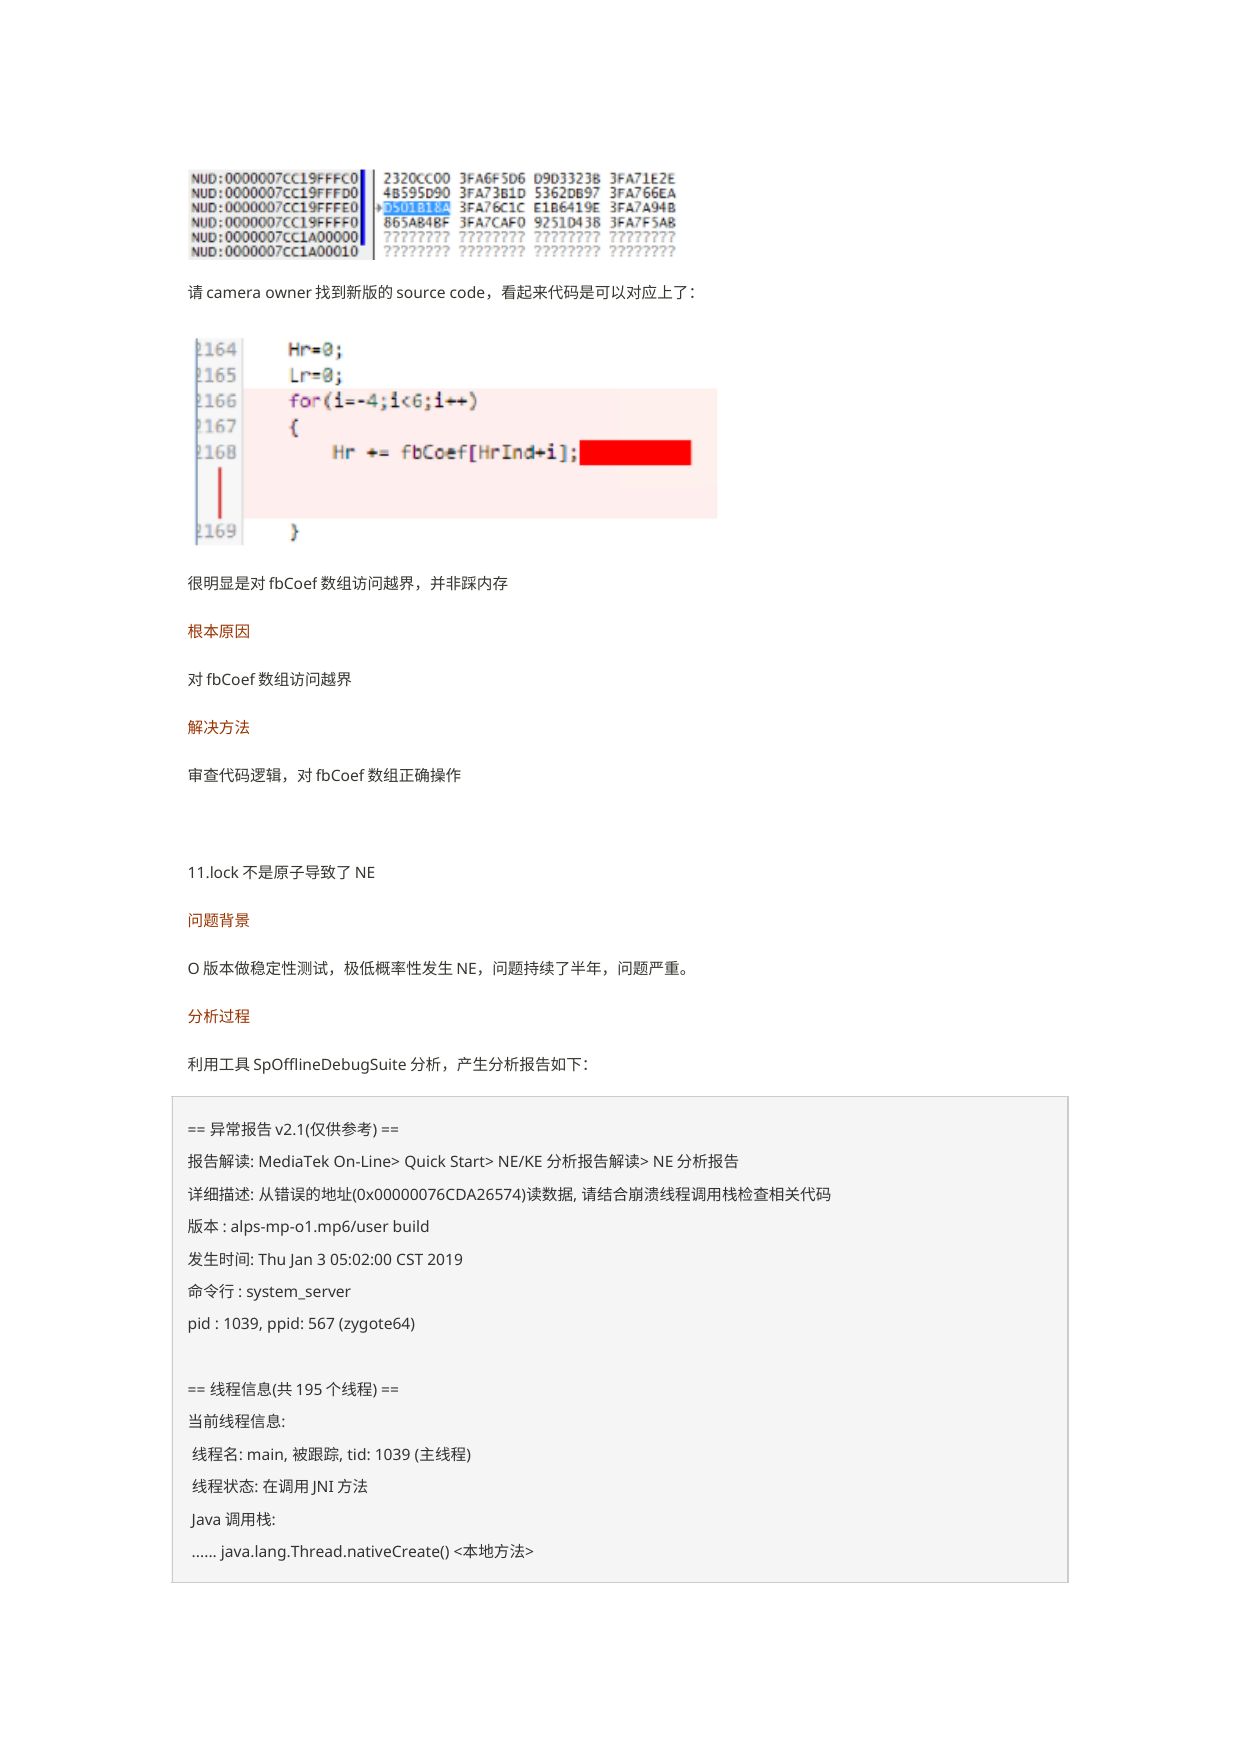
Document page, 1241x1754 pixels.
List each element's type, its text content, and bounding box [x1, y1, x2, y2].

text 分析过程 [187, 999, 1053, 1032]
text 解决方法 [187, 711, 1053, 743]
text O版本做稳定性测试，极低概率性发生NE，问题持续了半年，问题严重。 [187, 951, 1053, 984]
subtitle 很明显是对fbCoef数组访问越界，并非踩内存 [187, 566, 1053, 599]
text 利用工具SpOfflineDebugSuite分析，产生分析报告如下： [187, 1048, 1053, 1080]
text 对fbCoef数组访问越界 [187, 663, 1053, 695]
text 根本原因 [187, 614, 1053, 647]
text 问题背景 [187, 903, 1053, 936]
picture [187, 326, 774, 547]
picture [187, 162, 746, 260]
subtitle 请camera owner找到新版的source code，看起来代码是可以对应上了： [187, 275, 1053, 308]
subtitle 11.lock不是原子导致了NE [187, 855, 1053, 888]
text 审查代码逻辑，对fbCoef数组正确操作 [187, 759, 1053, 791]
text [173, 1097, 1067, 1582]
